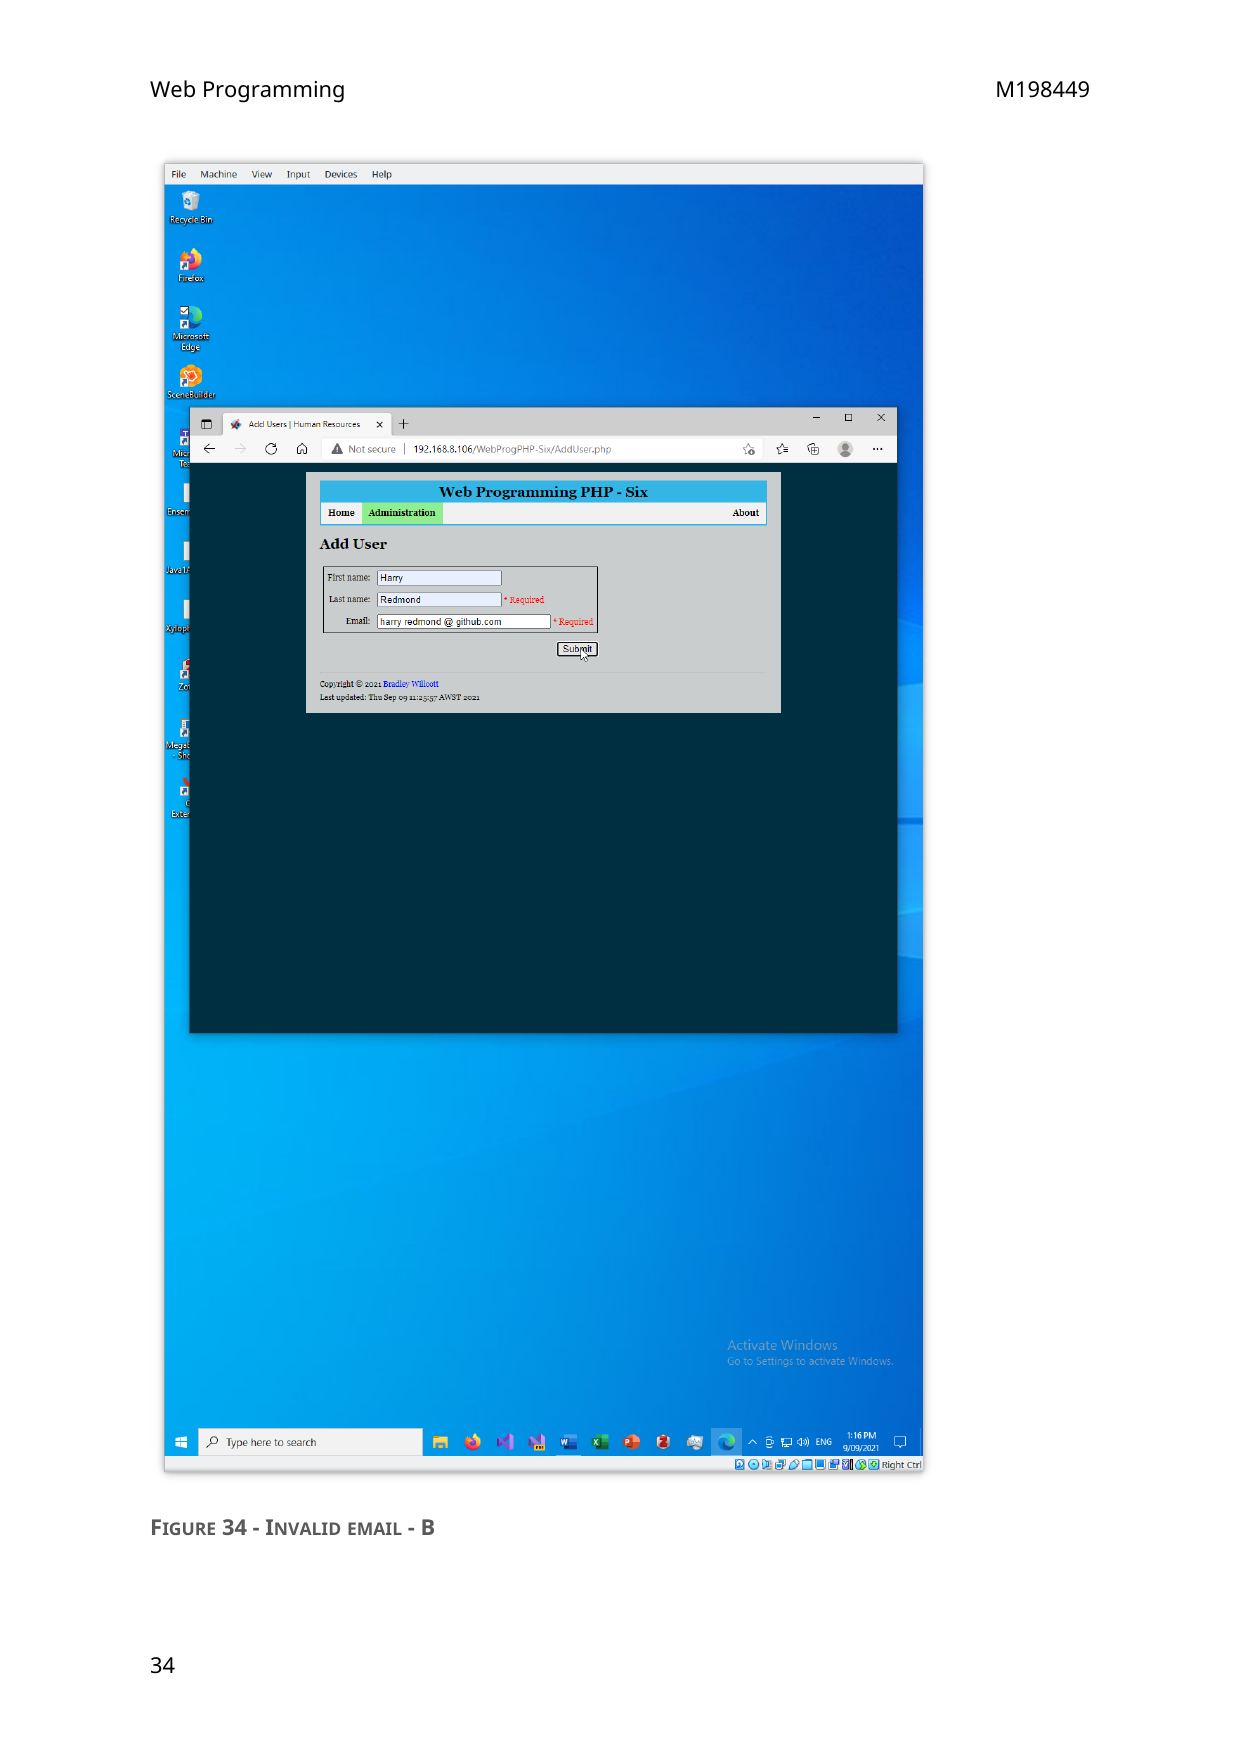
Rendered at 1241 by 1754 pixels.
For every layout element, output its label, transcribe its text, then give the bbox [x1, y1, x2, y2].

picture [150, 150, 937, 1486]
